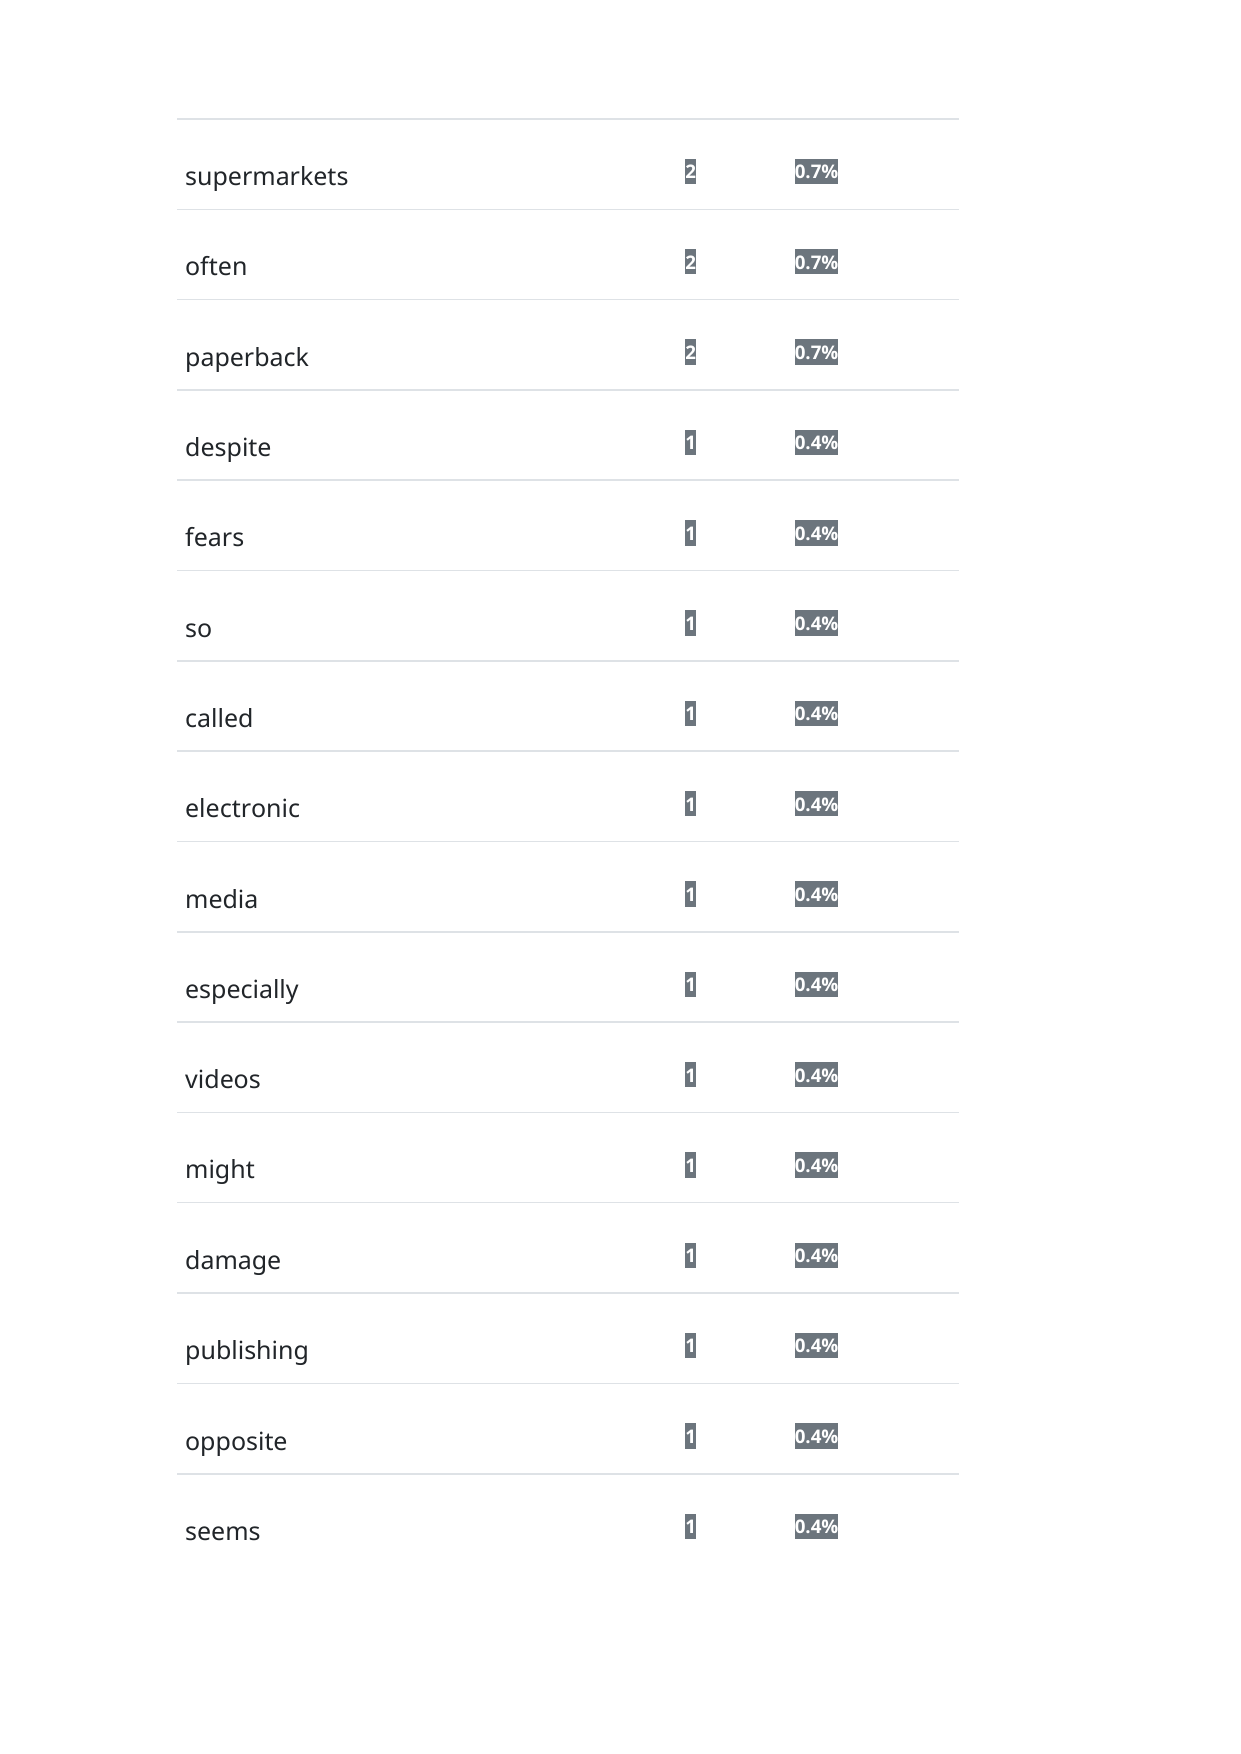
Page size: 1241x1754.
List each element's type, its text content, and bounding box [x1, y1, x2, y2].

table_cell 2 [678, 120, 787, 208]
table_cell 0.4% [787, 481, 958, 570]
table_cell publishing [177, 1294, 677, 1382]
table_cell 1 [678, 842, 787, 931]
table_cell 0.4% [787, 1475, 958, 1563]
table_cell 0.4% [787, 1023, 958, 1112]
table_cell 1 [678, 752, 787, 841]
table_cell seems [177, 1475, 677, 1563]
table_cell 1 [678, 662, 787, 750]
table_cell opposite [177, 1384, 677, 1473]
table_cell called [177, 662, 677, 750]
table_cell often [177, 210, 677, 299]
table_cell paperback [177, 300, 677, 389]
table_cell 1 [678, 1475, 787, 1563]
table_cell 0.4% [787, 662, 958, 750]
table_cell 0.4% [787, 1113, 958, 1202]
table_cell so [177, 571, 677, 660]
table_cell damage [177, 1203, 677, 1292]
table_cell electronic [177, 752, 677, 841]
table_cell 0.4% [787, 1203, 958, 1292]
table_cell 1 [678, 1023, 787, 1112]
table_cell 1 [678, 1113, 787, 1202]
table_cell 0.4% [787, 1384, 958, 1473]
table_cell 0.4% [787, 571, 958, 660]
table_cell 0.4% [787, 391, 958, 479]
table_cell 1 [678, 391, 787, 479]
table_cell supermarkets [177, 120, 677, 208]
table_cell 1 [678, 481, 787, 570]
table_cell media [177, 842, 677, 931]
table_cell might [177, 1113, 677, 1202]
table_cell especially [177, 933, 677, 1021]
table_cell 0.4% [787, 933, 958, 1021]
table_cell despite [177, 391, 677, 479]
table_cell 2 [678, 300, 787, 389]
table_cell 1 [678, 1384, 787, 1473]
table_cell 0.4% [787, 842, 958, 931]
table_cell fears [177, 481, 677, 570]
table_cell 1 [678, 571, 787, 660]
table_cell 0.4% [787, 752, 958, 841]
table_cell 2 [678, 210, 787, 299]
table_cell 1 [678, 933, 787, 1021]
table_cell 1 [678, 1203, 787, 1292]
table_cell 1 [678, 1294, 787, 1382]
table_cell 0.7% [787, 300, 958, 389]
table_cell 0.7% [787, 210, 958, 299]
table_cell videos [177, 1023, 677, 1112]
table_cell 0.4% [787, 1294, 958, 1382]
table_cell 0.7% [787, 120, 958, 208]
